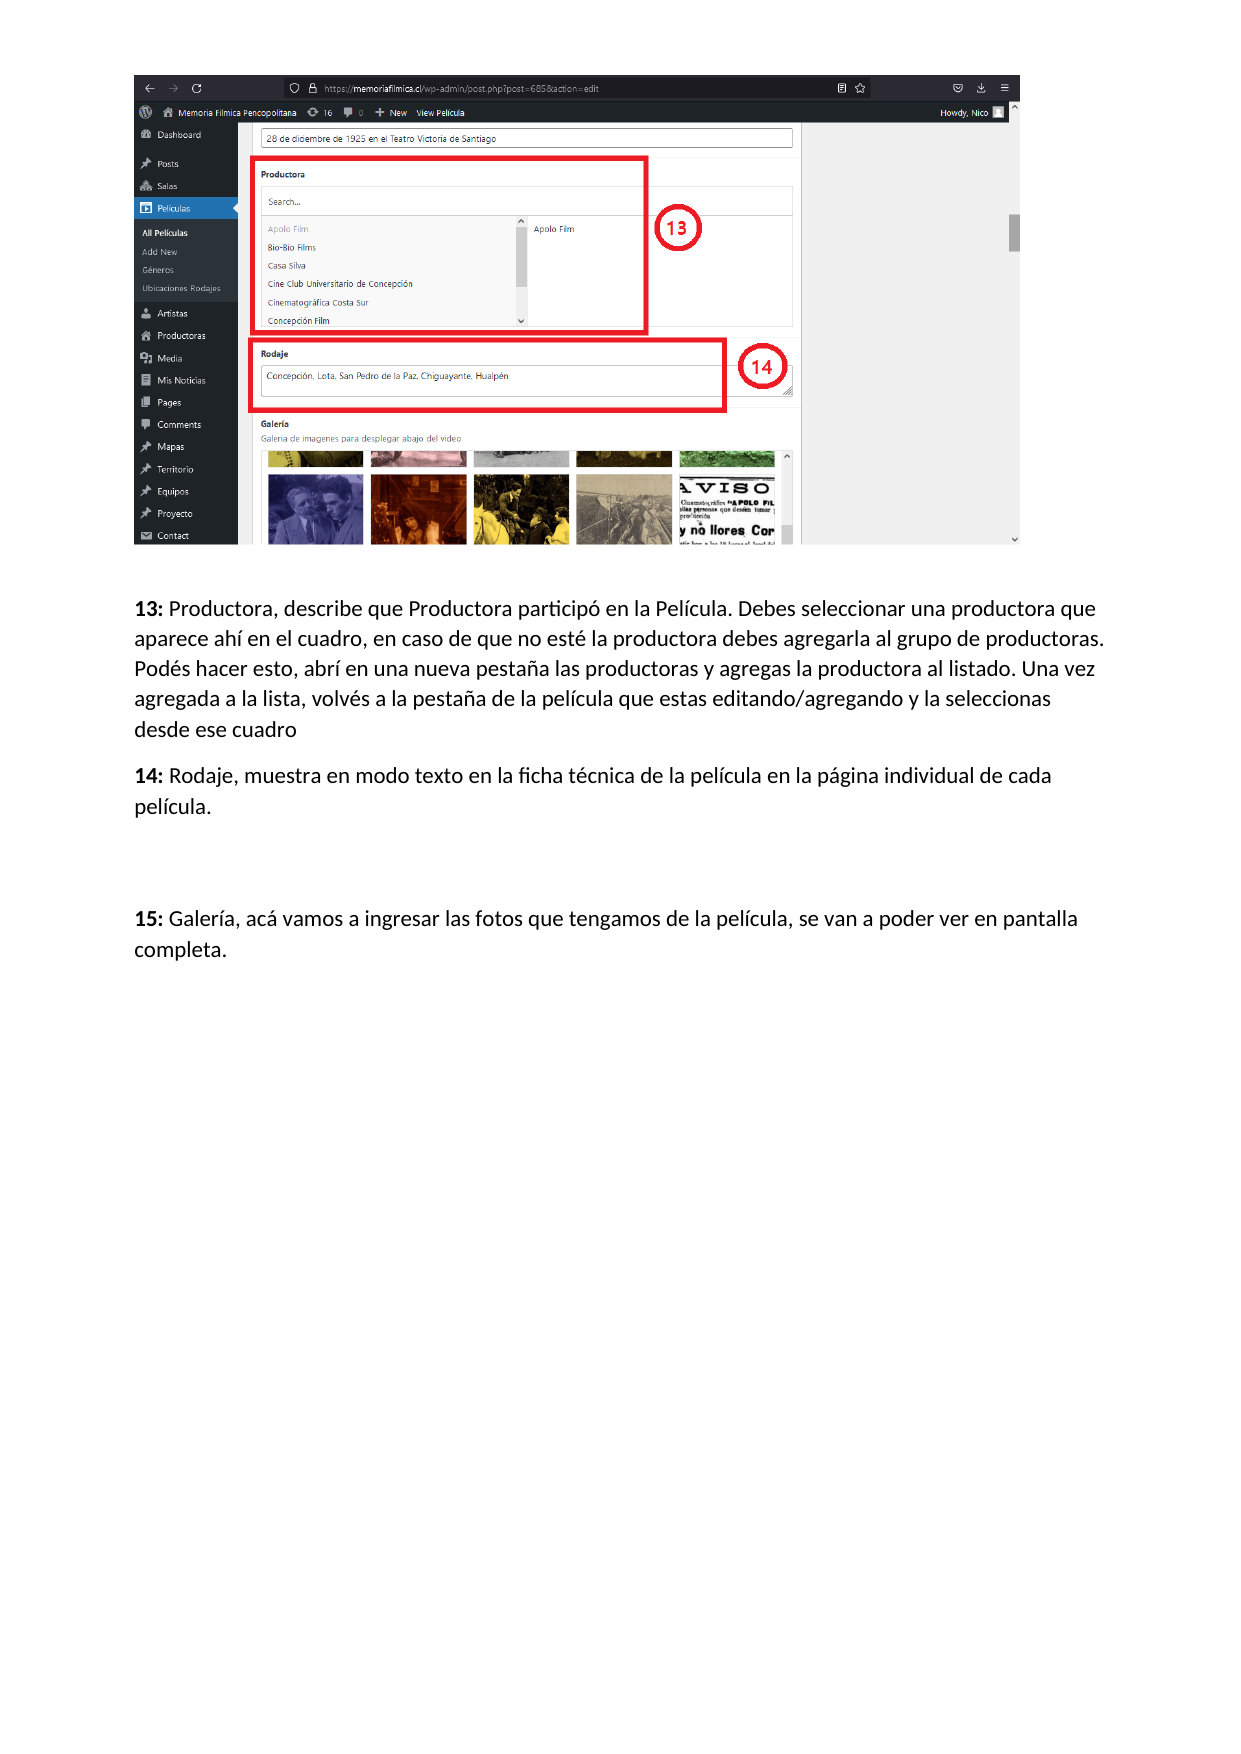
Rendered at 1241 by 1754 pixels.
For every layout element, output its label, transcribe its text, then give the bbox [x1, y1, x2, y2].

text 13: Productora, describe que Productora participó en la Película. Debes seleccionar una productora que aparece ahí en el cuadro, en caso de que no esté la productora debes agregarla al grupo de productoras. Podés hacer esto, abrí en una nueva pestaña las productoras y agregas la productora al listado. Una vez agregada a la lista, volvés a la pestaña de la película que estas editando/agregando y la seleccionas desde ese cuadro [134, 594, 1106, 743]
text 14: Rodaje, muestra en modo texto en la ficha técnica de la película en la página individual de cada película. [134, 762, 1106, 820]
picture [134, 75, 1020, 545]
text 15: Galería, acá vamos a ingresar las fotos que tengamos de la película, se van a poder ver en pantalla completa. [134, 904, 1106, 963]
